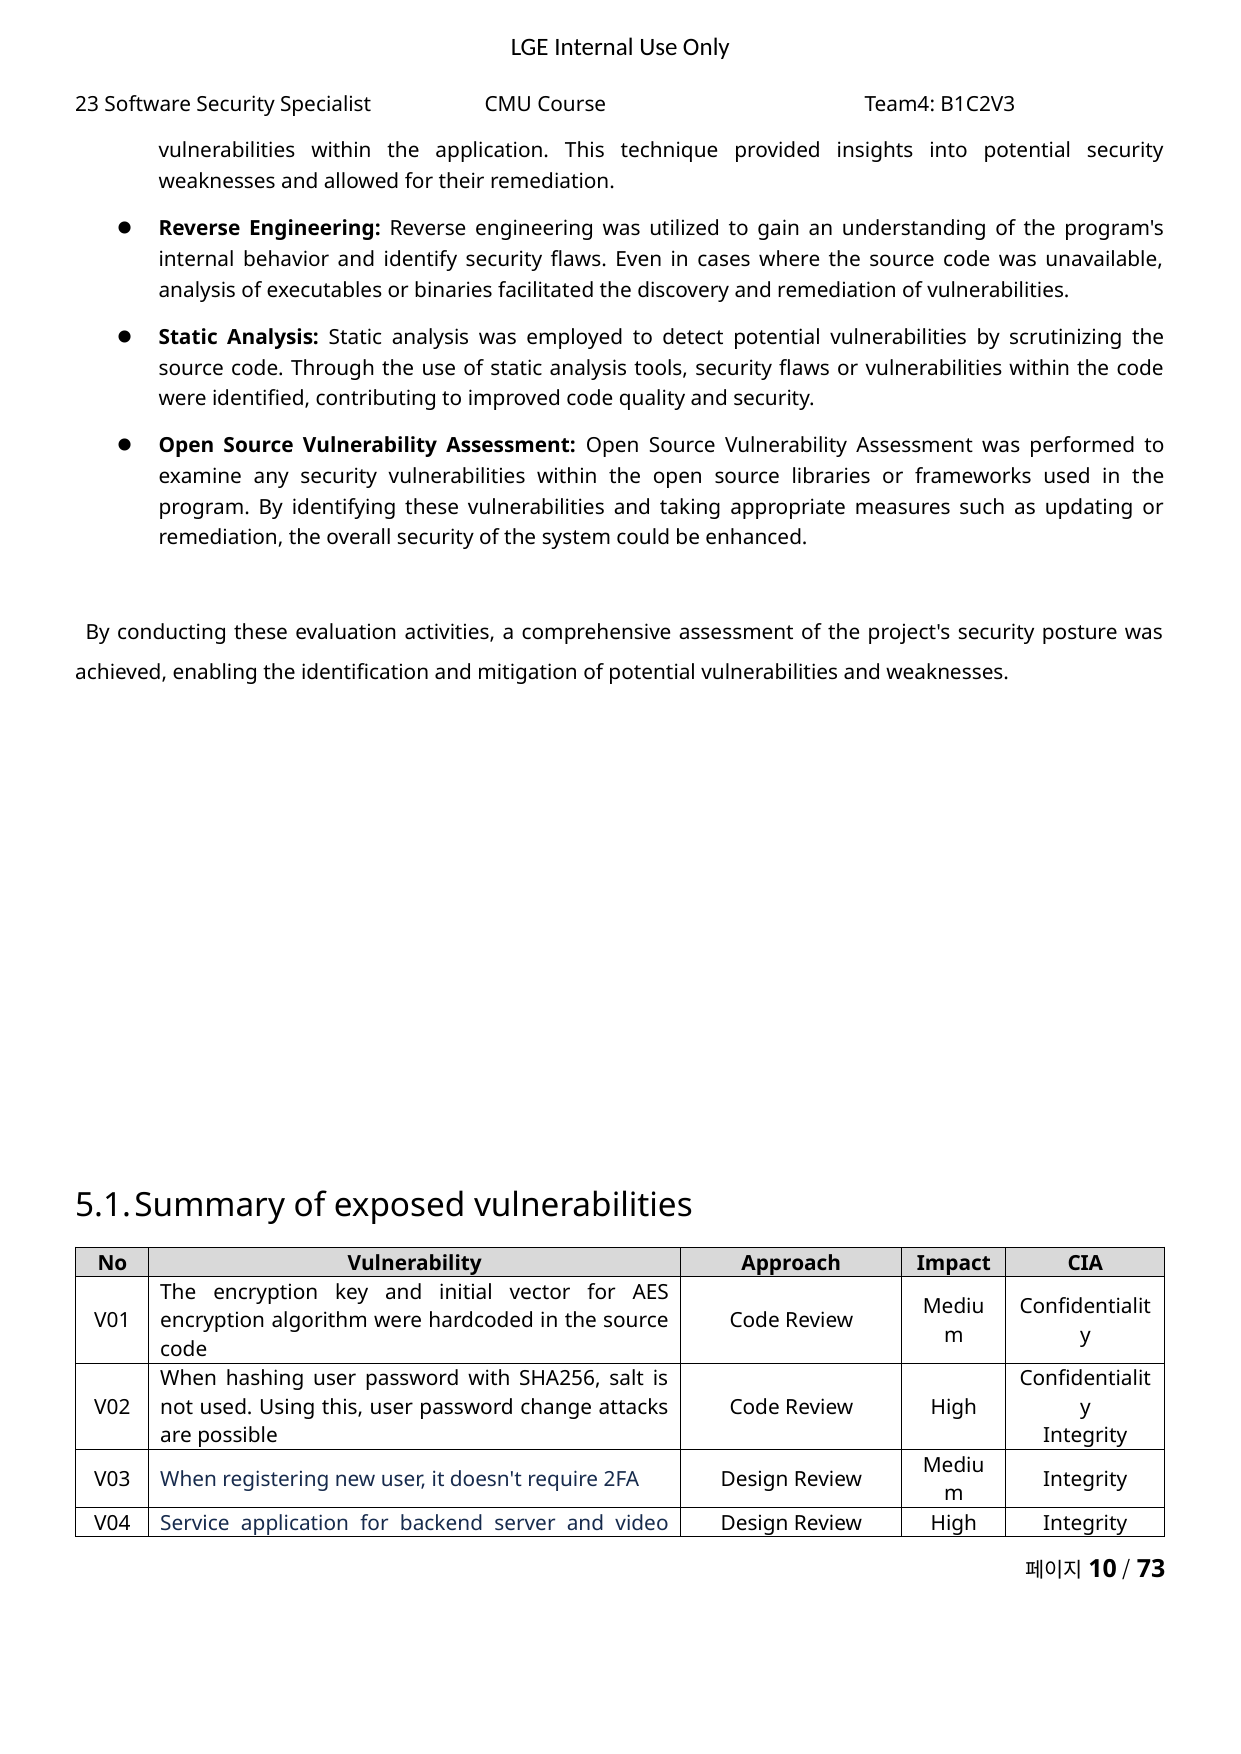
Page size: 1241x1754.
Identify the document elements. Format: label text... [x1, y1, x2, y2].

table_header Impact [902, 1248, 1005, 1276]
table_cell High [902, 1508, 1005, 1536]
table_cell Integrity [1006, 1450, 1164, 1507]
table_cell When hashing user password with SHA256, salt is not used. Using this, user password change attacks are possible [149, 1364, 680, 1449]
table_header Approach [681, 1248, 901, 1276]
table_cell Code Review [681, 1277, 901, 1362]
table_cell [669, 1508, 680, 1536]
table_header CIA [1006, 1248, 1164, 1276]
table_cell When registering new user, it doesn't require 2FA [149, 1450, 680, 1507]
list Open Source Vulnerability Assessment: Open Source Vulnerability Assessment was performed to examine any security vulnerabilities within the open source libraries or frameworks used in the program. By identifying these vulnerabilities and taking appropriate measures such as updating or remediation, the overall security of the system could be enhanced. [117, 431, 1165, 551]
table_header No [76, 1248, 148, 1276]
table_header Vulnerability [149, 1248, 680, 1276]
table_cell Medium [902, 1450, 1005, 1507]
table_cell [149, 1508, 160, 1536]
table_cell V03 [76, 1450, 148, 1507]
subtitle Summary of exposed vulnerabilities [75, 1181, 1165, 1226]
table_cell V01 [76, 1277, 148, 1362]
table_cell Code Review [681, 1364, 901, 1449]
table_cell Medium [902, 1277, 1005, 1362]
table_cell Confidentiality [1006, 1277, 1164, 1362]
list Reverse Engineering: Reverse engineering was utilized to gain an understanding of the program's internal behavior and identify security flaws. Even in cases where the source code was unavailable, analysis of executables or binaries facilitated the discovery and remediation of vulnerabilities. [117, 213, 1165, 303]
table_cell Integrity [1006, 1508, 1164, 1536]
table_cell High [902, 1364, 1005, 1449]
table_cell V04 [76, 1508, 148, 1536]
table_cell V02 [76, 1364, 148, 1449]
text By conducting these evaluation activities, a comprehensive assessment of the project's security posture was achieved, enabling the identification and mitigation of potential vulnerabilities and weaknesses. [75, 617, 1165, 688]
table_cell The encryption key and initial vector for AES encryption algorithm were hardcoded in the source code [149, 1277, 680, 1362]
table_cell Confidentiality Integrity [1006, 1364, 1164, 1449]
table_cell Design Review [681, 1450, 901, 1507]
table_cell Design Review [681, 1508, 901, 1536]
list Static Analysis: Static analysis was employed to detect potential vulnerabilities by scrutinizing the source code. Through the use of static analysis tools, security flaws or vulnerabilities within the code were identified, contributing to improved code quality and security. [117, 322, 1165, 412]
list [117, 136, 1165, 195]
